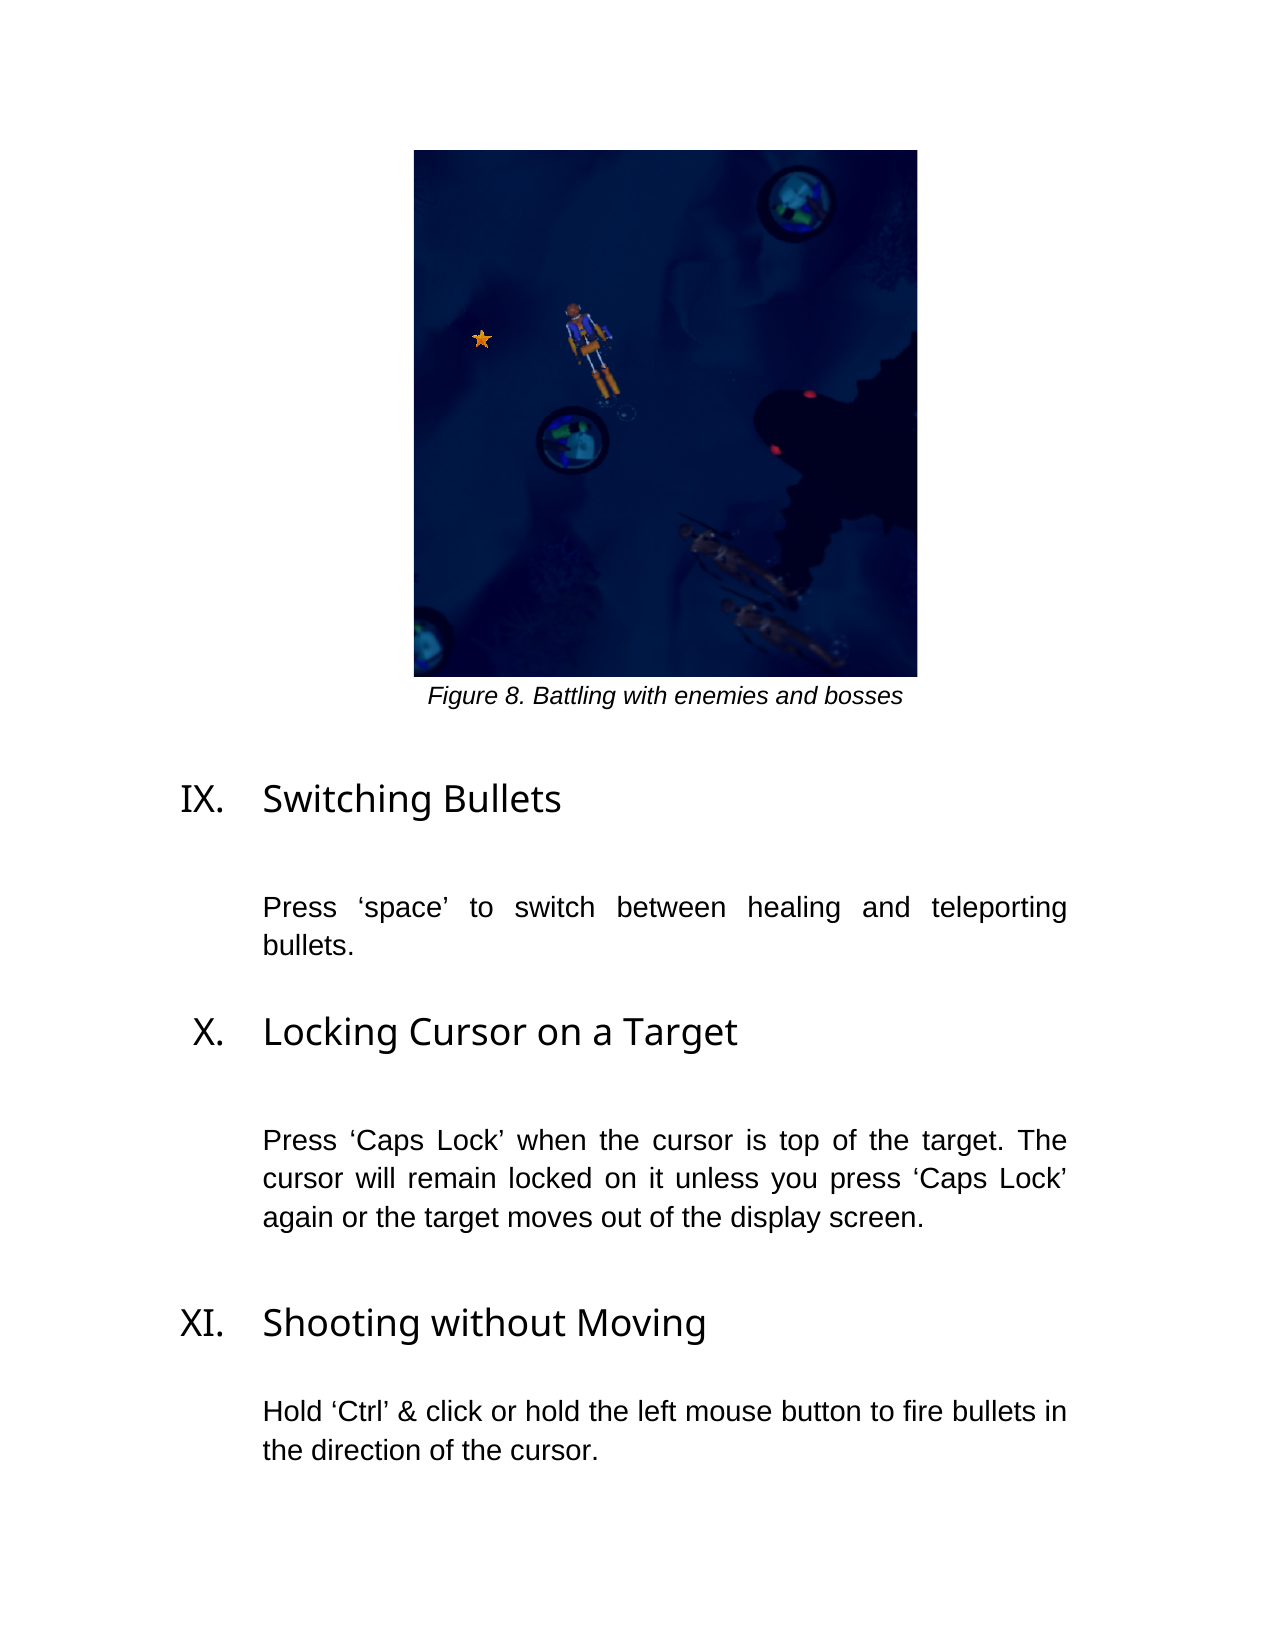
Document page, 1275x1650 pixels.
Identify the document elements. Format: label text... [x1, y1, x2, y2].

picture [413, 150, 918, 677]
list Switching Bullets [225, 772, 1069, 823]
list Press ‘space’ to switch between healing and teleporting bullets. [262, 889, 1069, 962]
list Shooting without Moving [225, 1297, 1069, 1348]
list Hold ‘Ctrl’ & click or hold the left mouse button to fire bullets in the direction of the cursor. [262, 1394, 1069, 1466]
list Figure 8. Battling with enemies and bosses [262, 681, 1069, 709]
list Press ‘Caps Lock’ when the cursor is top of the target. The cursor will remain locked on it unless you press ‘Caps Lock’ again or the target moves out of the display screen. [262, 1122, 1069, 1233]
list Locking Cursor on a Target [225, 1005, 1069, 1056]
